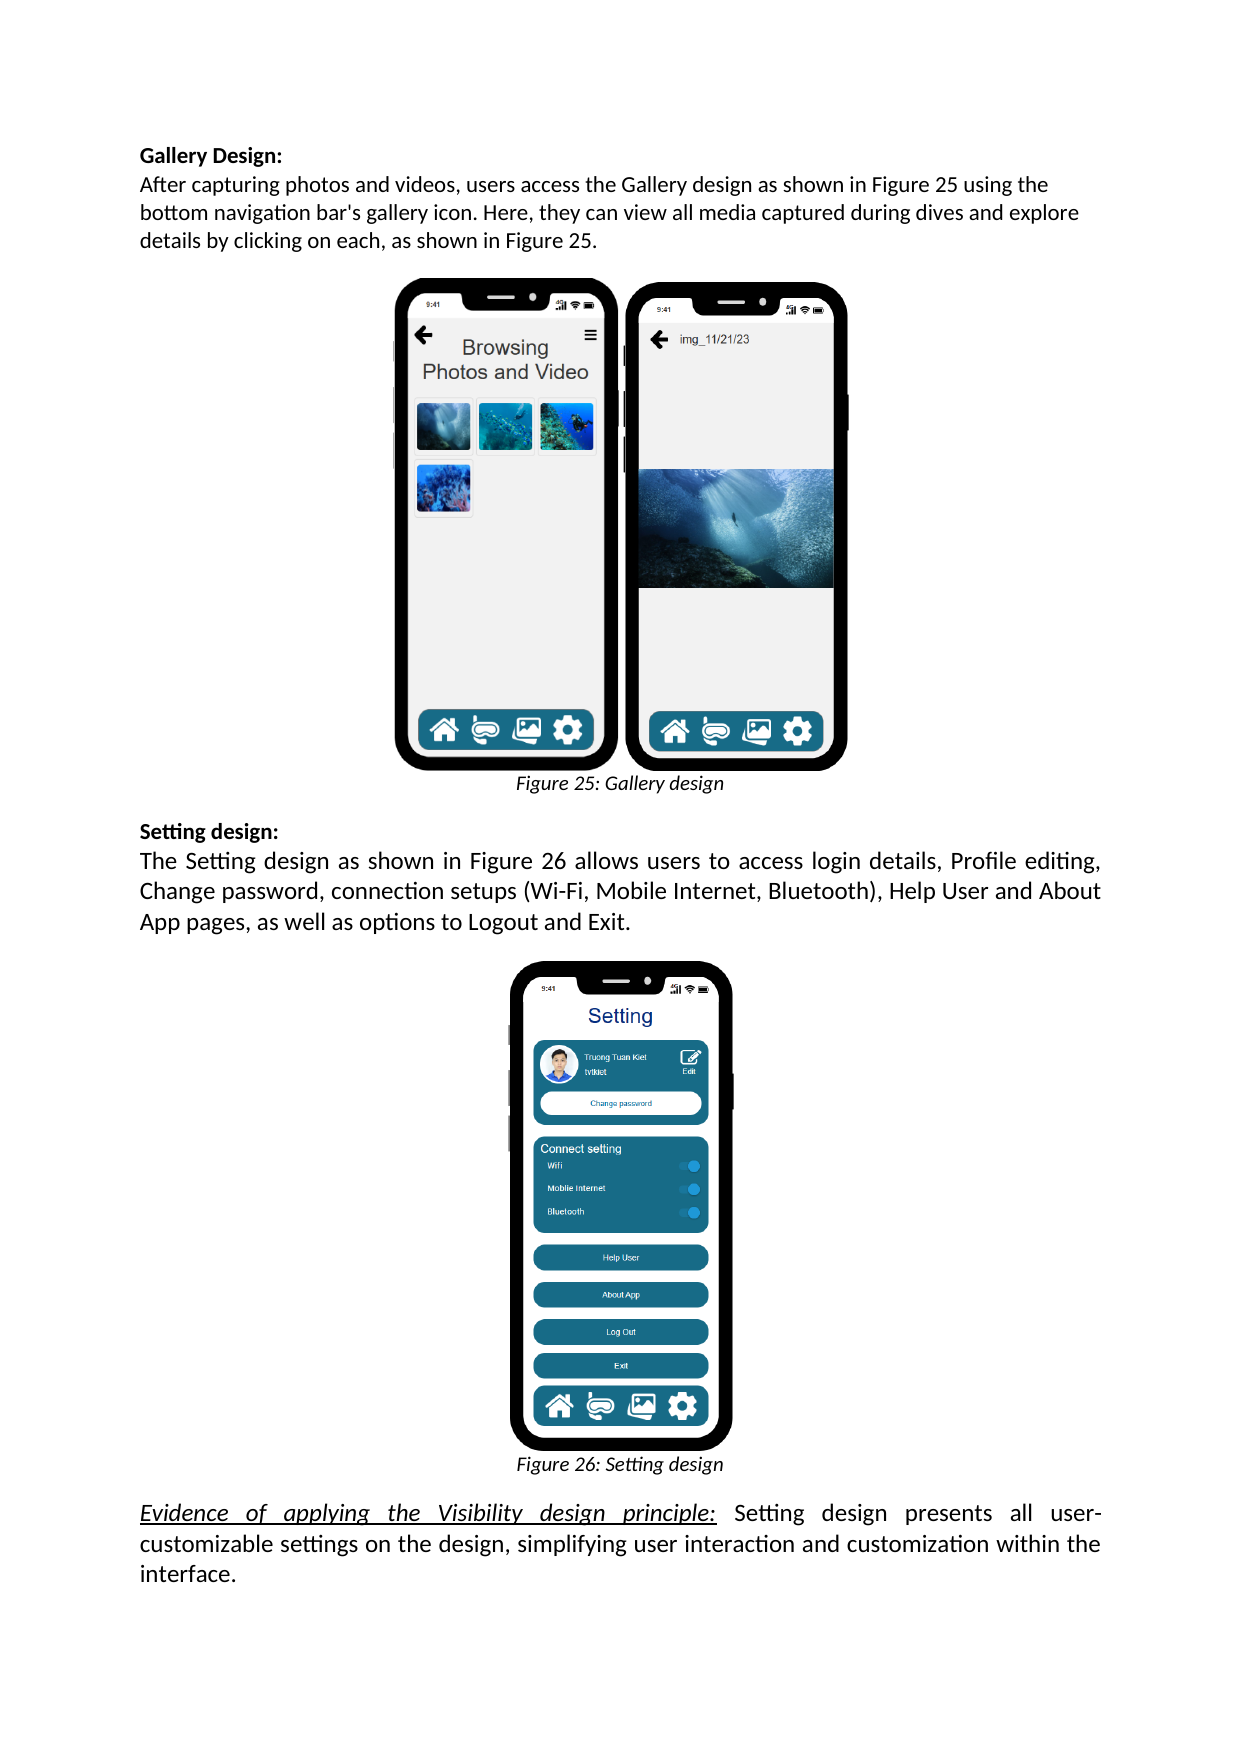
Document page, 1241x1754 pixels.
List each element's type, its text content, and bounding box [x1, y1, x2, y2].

picture [623, 282, 849, 771]
text Figure 26: Setting design [139, 1451, 1103, 1476]
text Figure 25: Gallery design [139, 771, 1103, 796]
picture [508, 961, 734, 1451]
text Gallery Design: [139, 142, 1103, 170]
text Evidence of applying the Visibility design principle: Setting design presents all user-customizable settings on the design, simplifying user interaction and customization within the interface. [139, 1497, 1103, 1589]
text The Setting design as shown in Figure 26 allows users to access login details, Profile editing, Change password, connection setups (Wi-Fi, Mobile Internet, Bluetooth), Help User and About App pages, as well as options to Logout and Exit. [139, 845, 1103, 936]
text Setting design: [139, 817, 1103, 845]
picture [393, 278, 619, 771]
text After capturing photos and videos, users access the Gallery design as shown in Figure 25 using the bottom navigation bar's gallery icon. Here, they can view all media captured during dives and explore details by clicking on each, as shown in Figure 25. [139, 170, 1103, 254]
